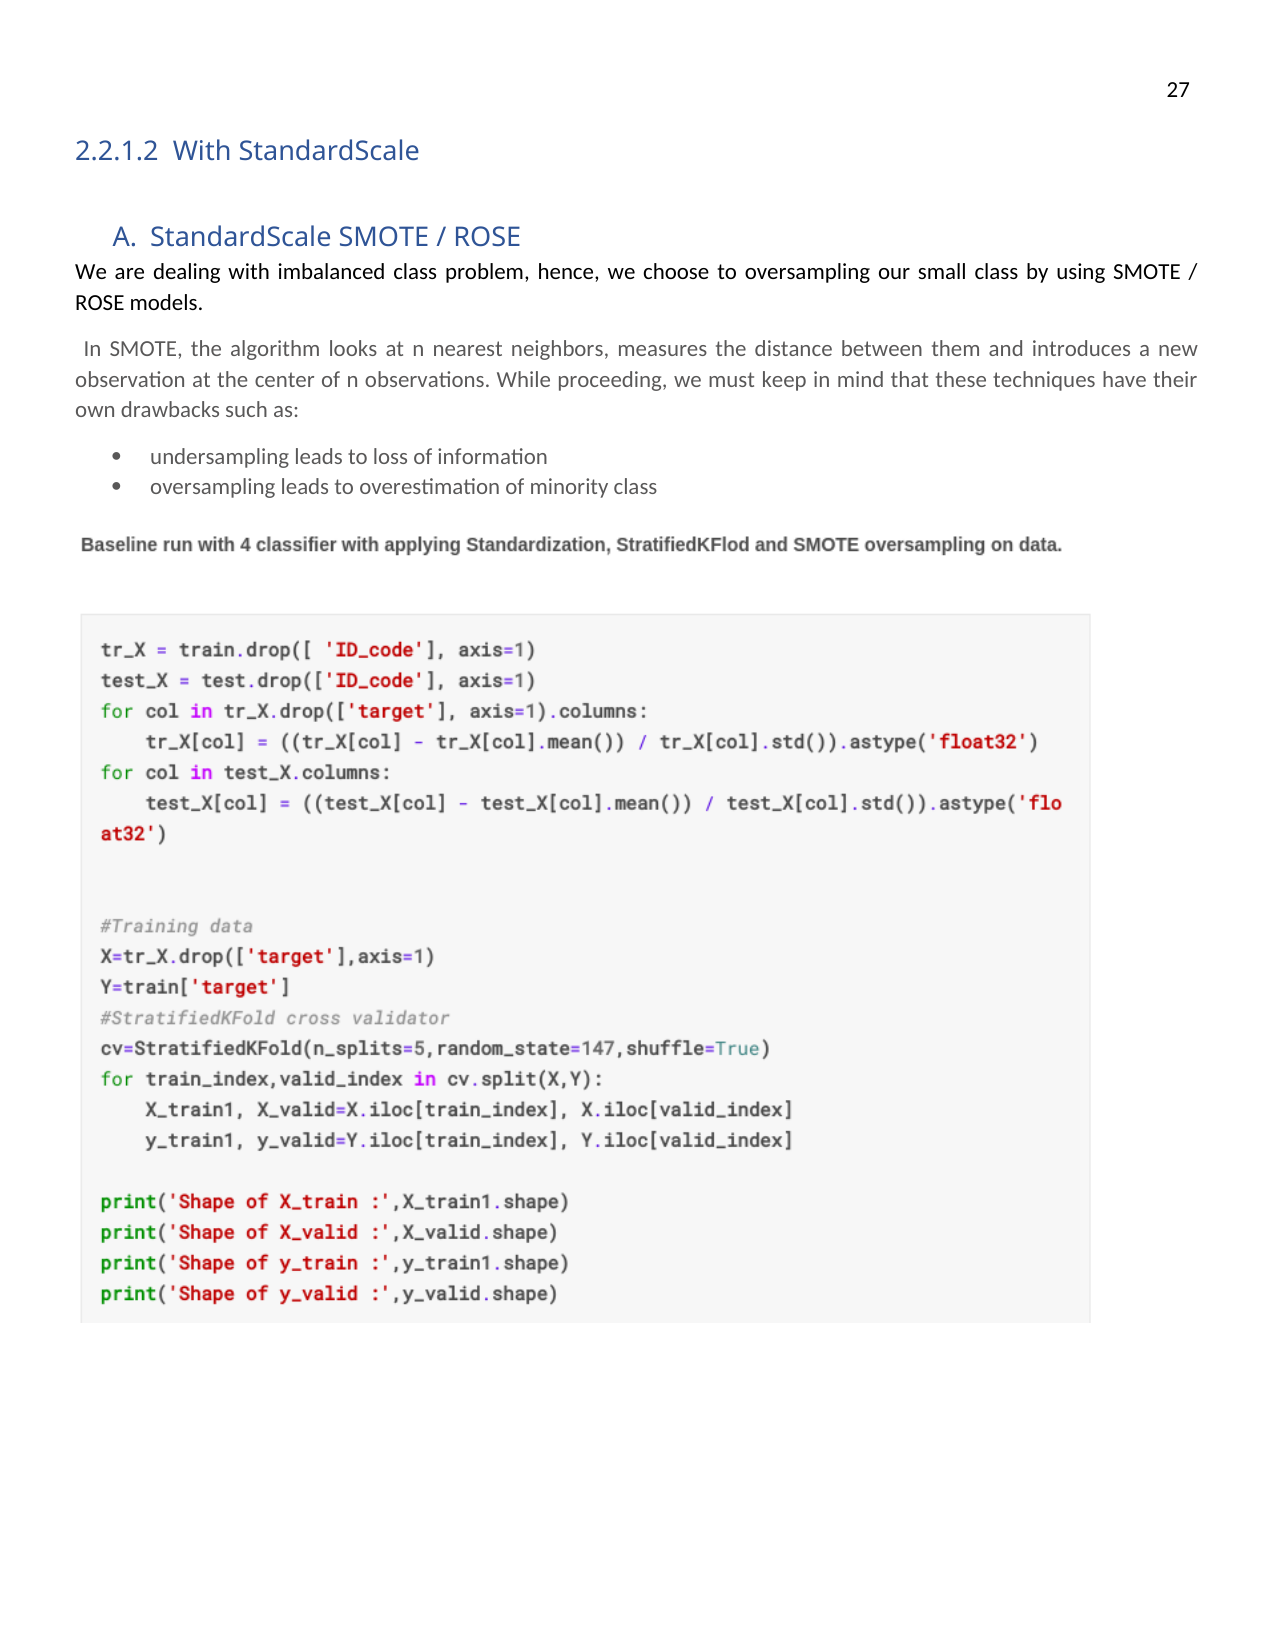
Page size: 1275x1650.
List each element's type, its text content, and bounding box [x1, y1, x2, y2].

subtitle StandardScale SMOTE / ROSE [112, 218, 1200, 254]
text In SMOTE, the algorithm looks at n nearest neighbors, measures the distance between them and introduces a new observation at the center of n observations. While proceeding, we must keep in mind that these techniques have their own drawbacks such as: [75, 334, 1200, 423]
picture [75, 518, 1097, 1323]
list oversampling leads to overestimation of minority class [112, 472, 1200, 500]
text We are dealing with imbalanced class problem, hence, we choose to oversampling our small class by using SMOTE / ROSE models. [75, 257, 1200, 316]
subtitle 2.2.1.2 With StandardScale [75, 131, 1200, 168]
list undersampling leads to loss of information [112, 442, 1200, 470]
